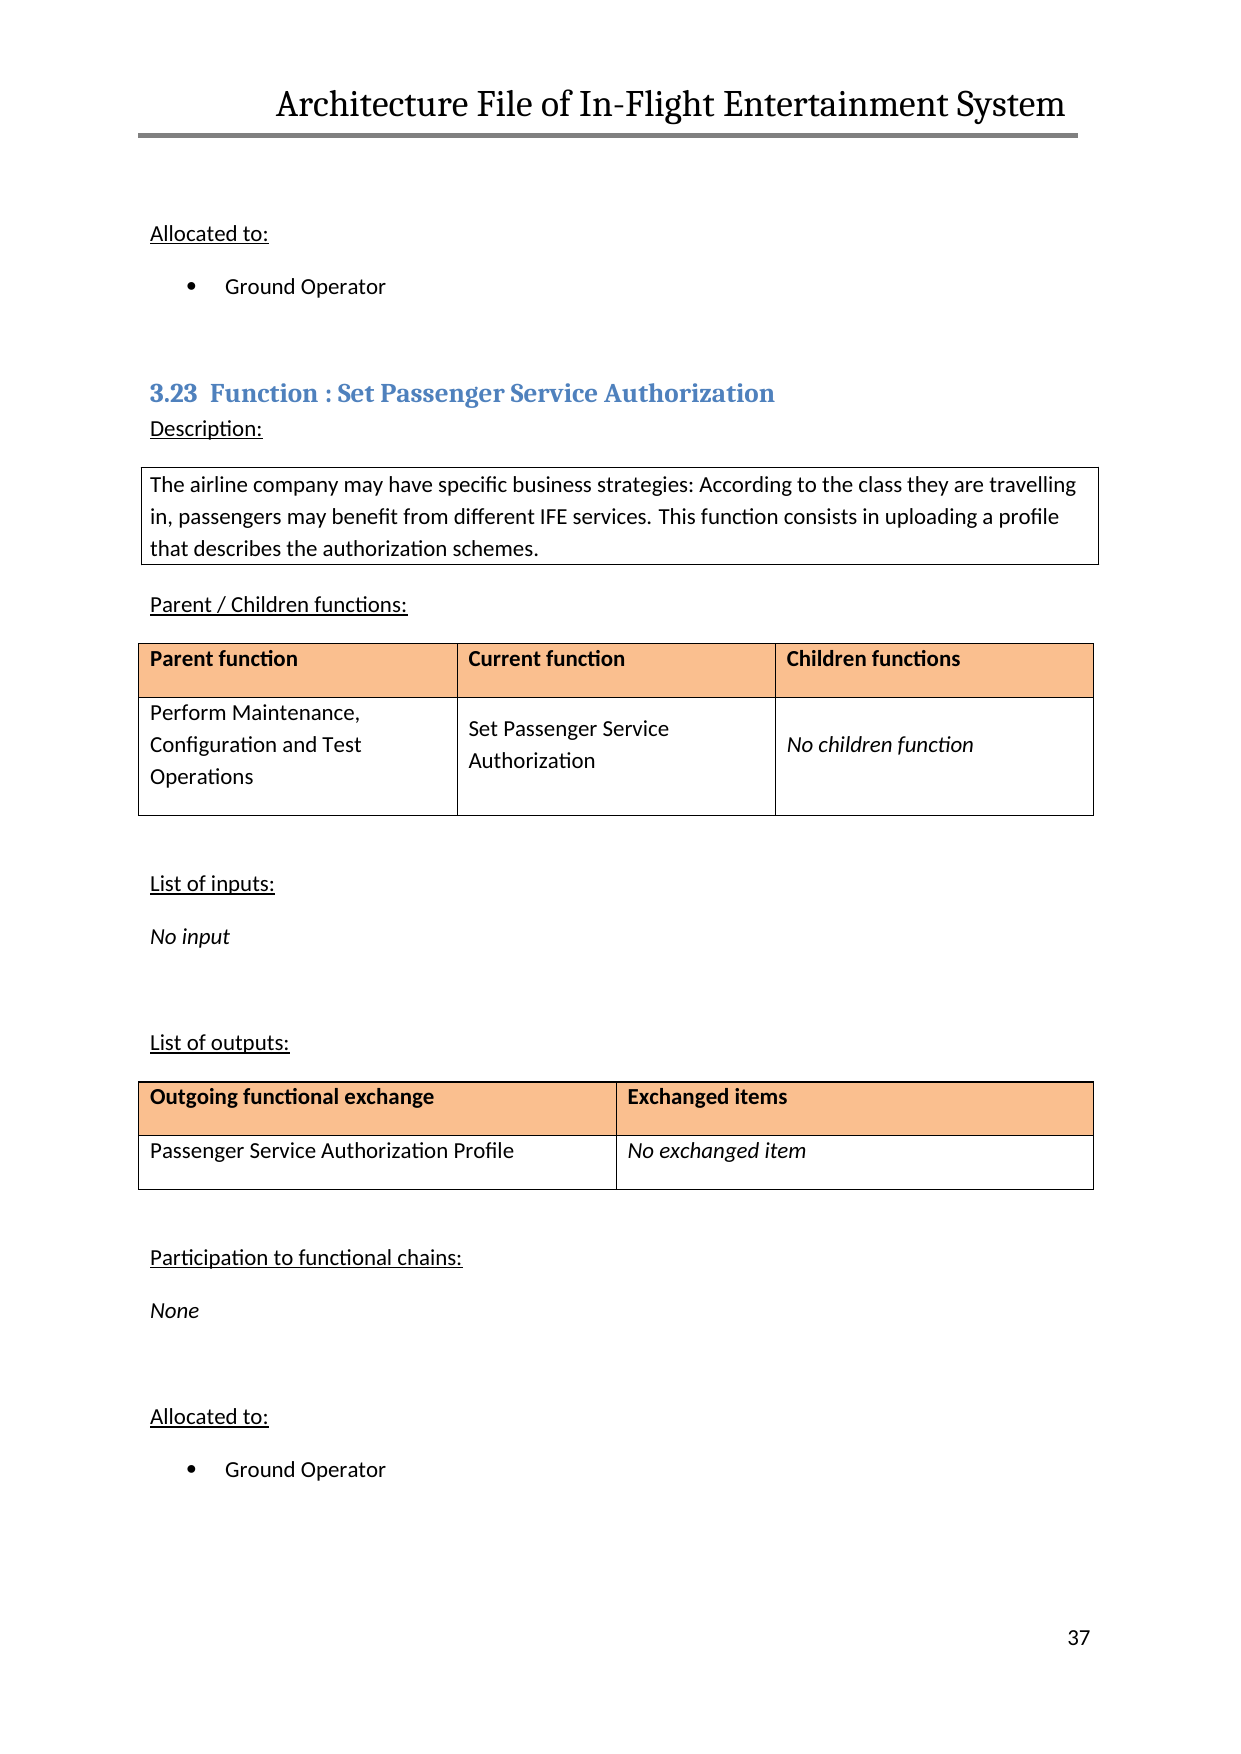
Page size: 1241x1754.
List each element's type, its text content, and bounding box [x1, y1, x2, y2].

table_cell Set Passenger Service Authorization [458, 698, 775, 815]
text Allocated to: [150, 219, 1090, 247]
list Ground Operator [187, 272, 1090, 300]
text Allocated to: [150, 1402, 1090, 1430]
table_header Children functions [776, 644, 1093, 697]
text None [150, 1296, 1090, 1324]
text The airline company may have specific business strategies: According to the class they are travelling in, passengers may benefit from different IFE services. This function consists in uploading a profile that describes the authorization schemes. [142, 468, 1098, 564]
table_header No exchanged item [617, 1136, 1093, 1189]
text Participation to functional chains: [150, 1243, 1090, 1271]
table_cell Perform Maintenance, Configuration and Test Operations [139, 698, 457, 815]
table_header Current function [458, 644, 775, 697]
list Ground Operator [187, 1455, 1090, 1483]
table_header Exchanged items [617, 1083, 1093, 1135]
table_header Passenger Service Authorization Profile [139, 1136, 616, 1189]
text No input [150, 922, 1090, 950]
table_cell No children function [776, 698, 1093, 815]
text Description: [150, 414, 1090, 442]
table_header Outgoing functional exchange [139, 1083, 616, 1135]
table_header Parent function [139, 644, 457, 697]
text Parent / Children functions: [150, 590, 1090, 618]
subtitle Function : Set Passenger Service Authorization [150, 378, 1090, 409]
text List of inputs: [150, 869, 1090, 897]
text List of outputs: [150, 1028, 1090, 1056]
